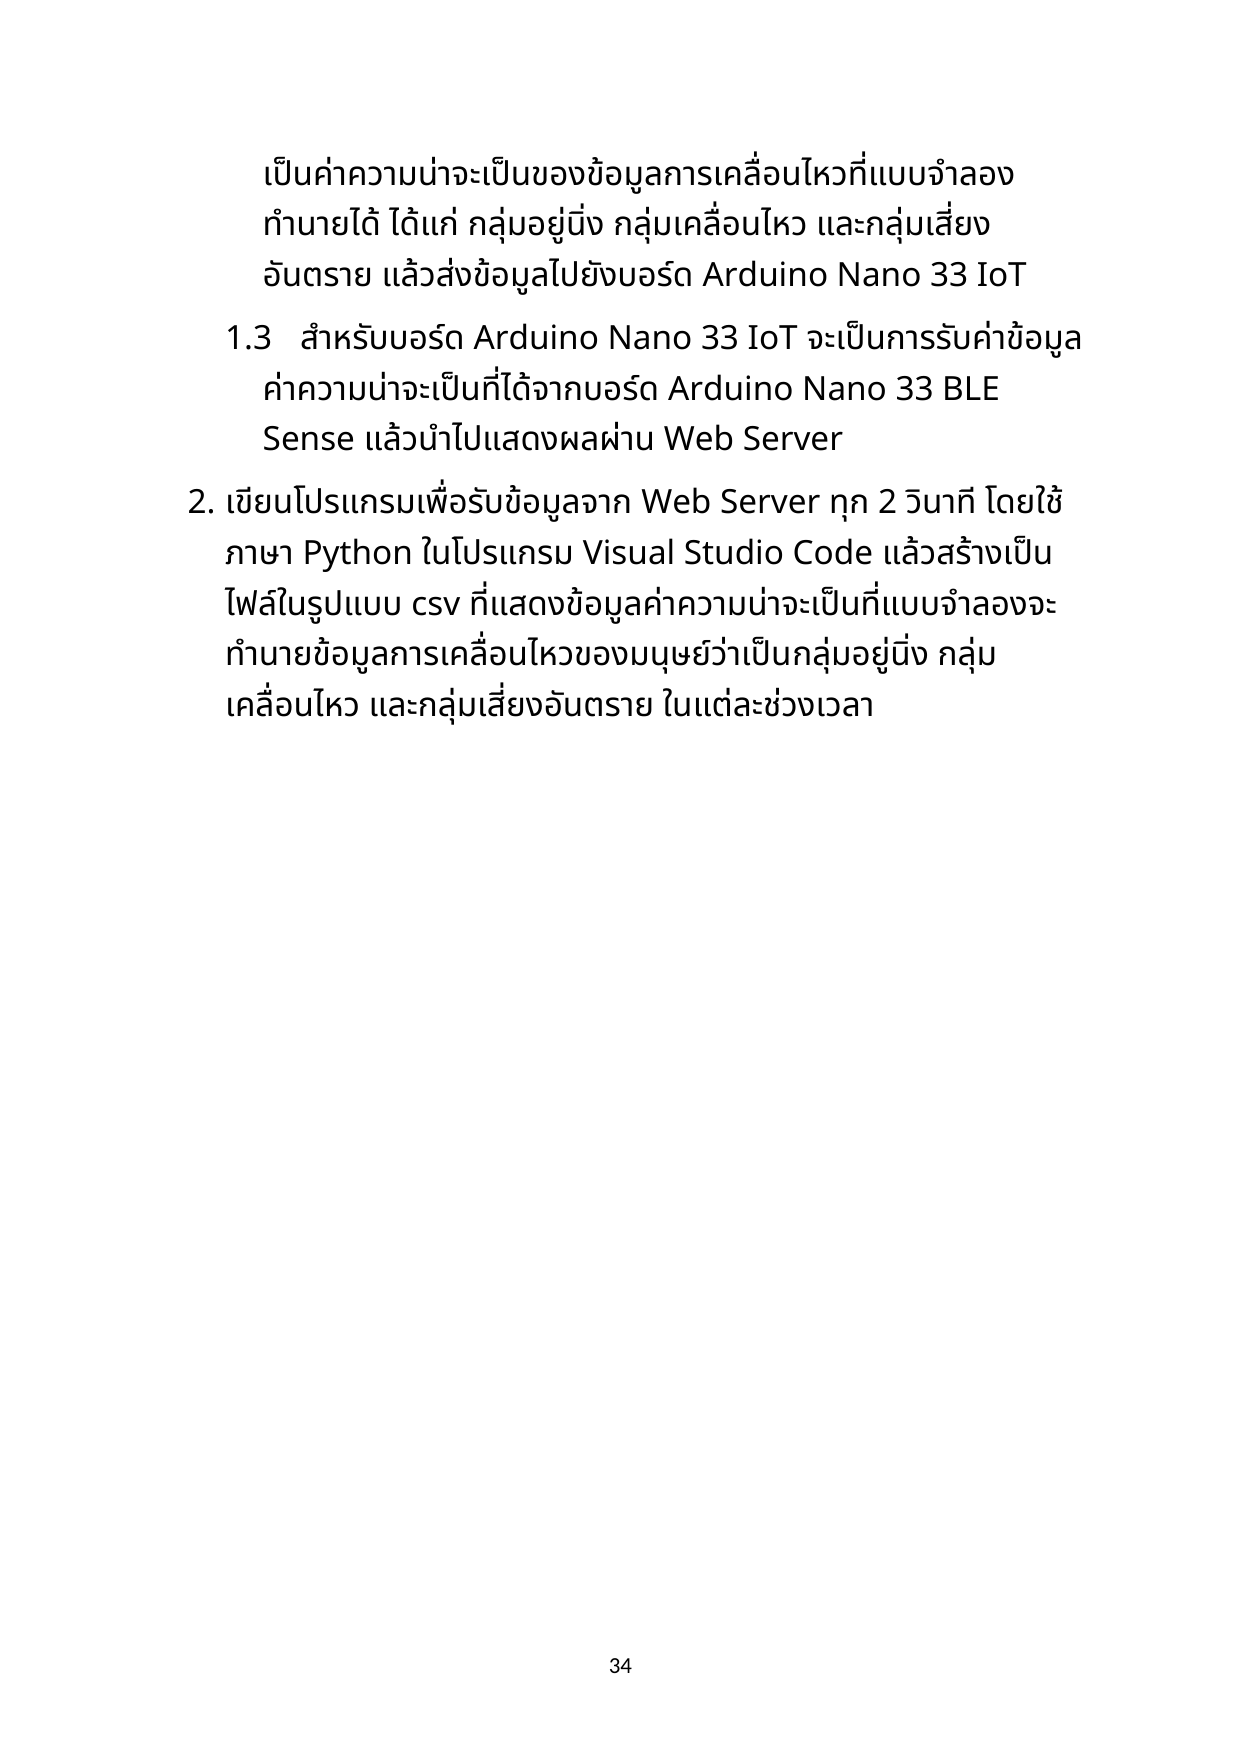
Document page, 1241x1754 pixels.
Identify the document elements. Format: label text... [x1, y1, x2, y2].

list สำหรับบอร์ด Arduino Nano 33 IoT จะเป็นการรับค่าข้อมูลค่าความน่าจะเป็นที่ได้จากบอร์ด Arduino Nano 33 BLE Sense แล้วนำไปแสดงผลผ่าน Web Server [225, 314, 1090, 466]
list เขียนโปรแกรมเพื่อรับข้อมูลจาก Web Server ทุก 2 วินาที โดยใช้ภาษา Python ในโปรแกรม Visual Studio Code แล้วสร้างเป็นไฟล์ในรูปแบบ csv ที่แสดงข้อมูลค่าความน่าจะเป็นที่แบบจำลองจะทำนายข้อมูลการเคลื่อนไหวของมนุษย์ว่าเป็นกลุ่มอยู่นิ่ง กลุ่มเคลื่อนไหว และกลุ่มเสี่ยงอันตราย ในแต่ละช่วงเวลา [187, 478, 1090, 731]
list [225, 150, 1090, 301]
